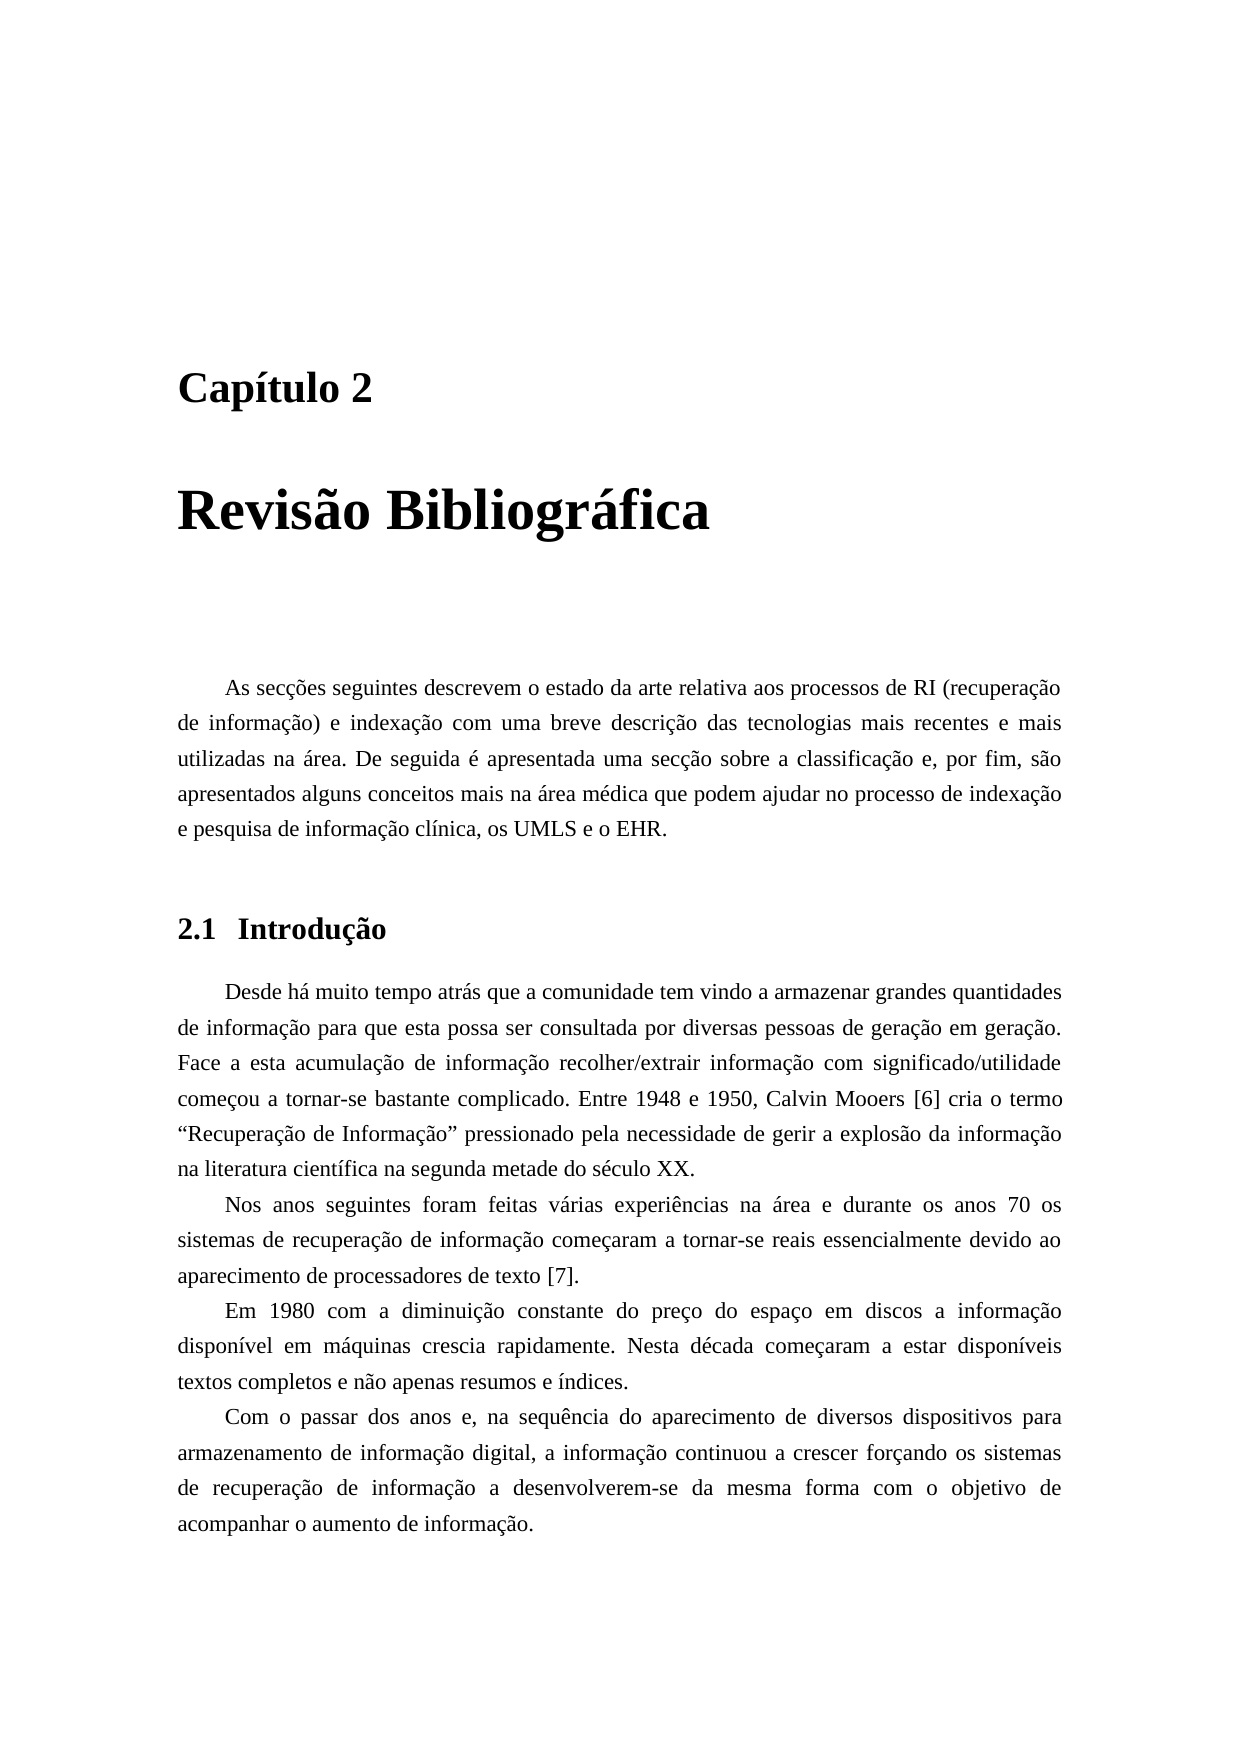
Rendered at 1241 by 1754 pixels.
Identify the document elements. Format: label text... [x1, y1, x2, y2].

subtitle Revisão Bibliográfica [177, 475, 1063, 542]
subtitle Introdução [177, 911, 1063, 946]
text As secções seguintes descrevem o estado da arte relativa aos processos de RI (recuperação de informação) e indexação com uma breve descrição das tecnologias mais recentes e mais utilizadas na área. De seguida é apresentada uma secção sobre a classificação e, por fim, são apresentados alguns conceitos mais na área médica que podem ajudar no processo de indexação e pesquisa de informação clínica, os UMLS e o EHR. [177, 667, 1063, 844]
text Com o passar dos anos e, na sequência do aparecimento de diversos dispositivos para armazenamento de informação digital, a informação continuou a crescer forçando os sistemas de recuperação de informação a desenvolverem-se da mesma forma com o objetivo de acompanhar o aumento de informação. [177, 1396, 1063, 1538]
text Desde há muito tempo atrás que a comunidade tem vindo a armazenar grandes quantidades de informação para que esta possa ser consultada por diversas pessoas de geração em geração. Face a esta acumulação de informação recolher/extrair informação com significado/utilidade começou a tornar-se bastante complicado. Entre 1948 e 1950, Calvin Mooers [6] cria o termo “Recuperação de Informação” pressionado pela necessidade de gerir a explosão da informação na literatura científica na segunda metade do século XX. [177, 971, 1063, 1184]
text Em 1980 com a diminuição constante do preço do espaço em discos a informação disponível em máquinas crescia rapidamente. Nesta década começaram a estar disponíveis textos completos e não apenas resumos e índices. [177, 1290, 1063, 1396]
subtitle Capítulo 2 [177, 362, 1063, 412]
text Nos anos seguintes foram feitas várias experiências na área e durante os anos 70 os sistemas de recuperação de informação começaram a tornar-se reais essencialmente devido ao aparecimento de processadores de texto [7]. [177, 1184, 1063, 1290]
